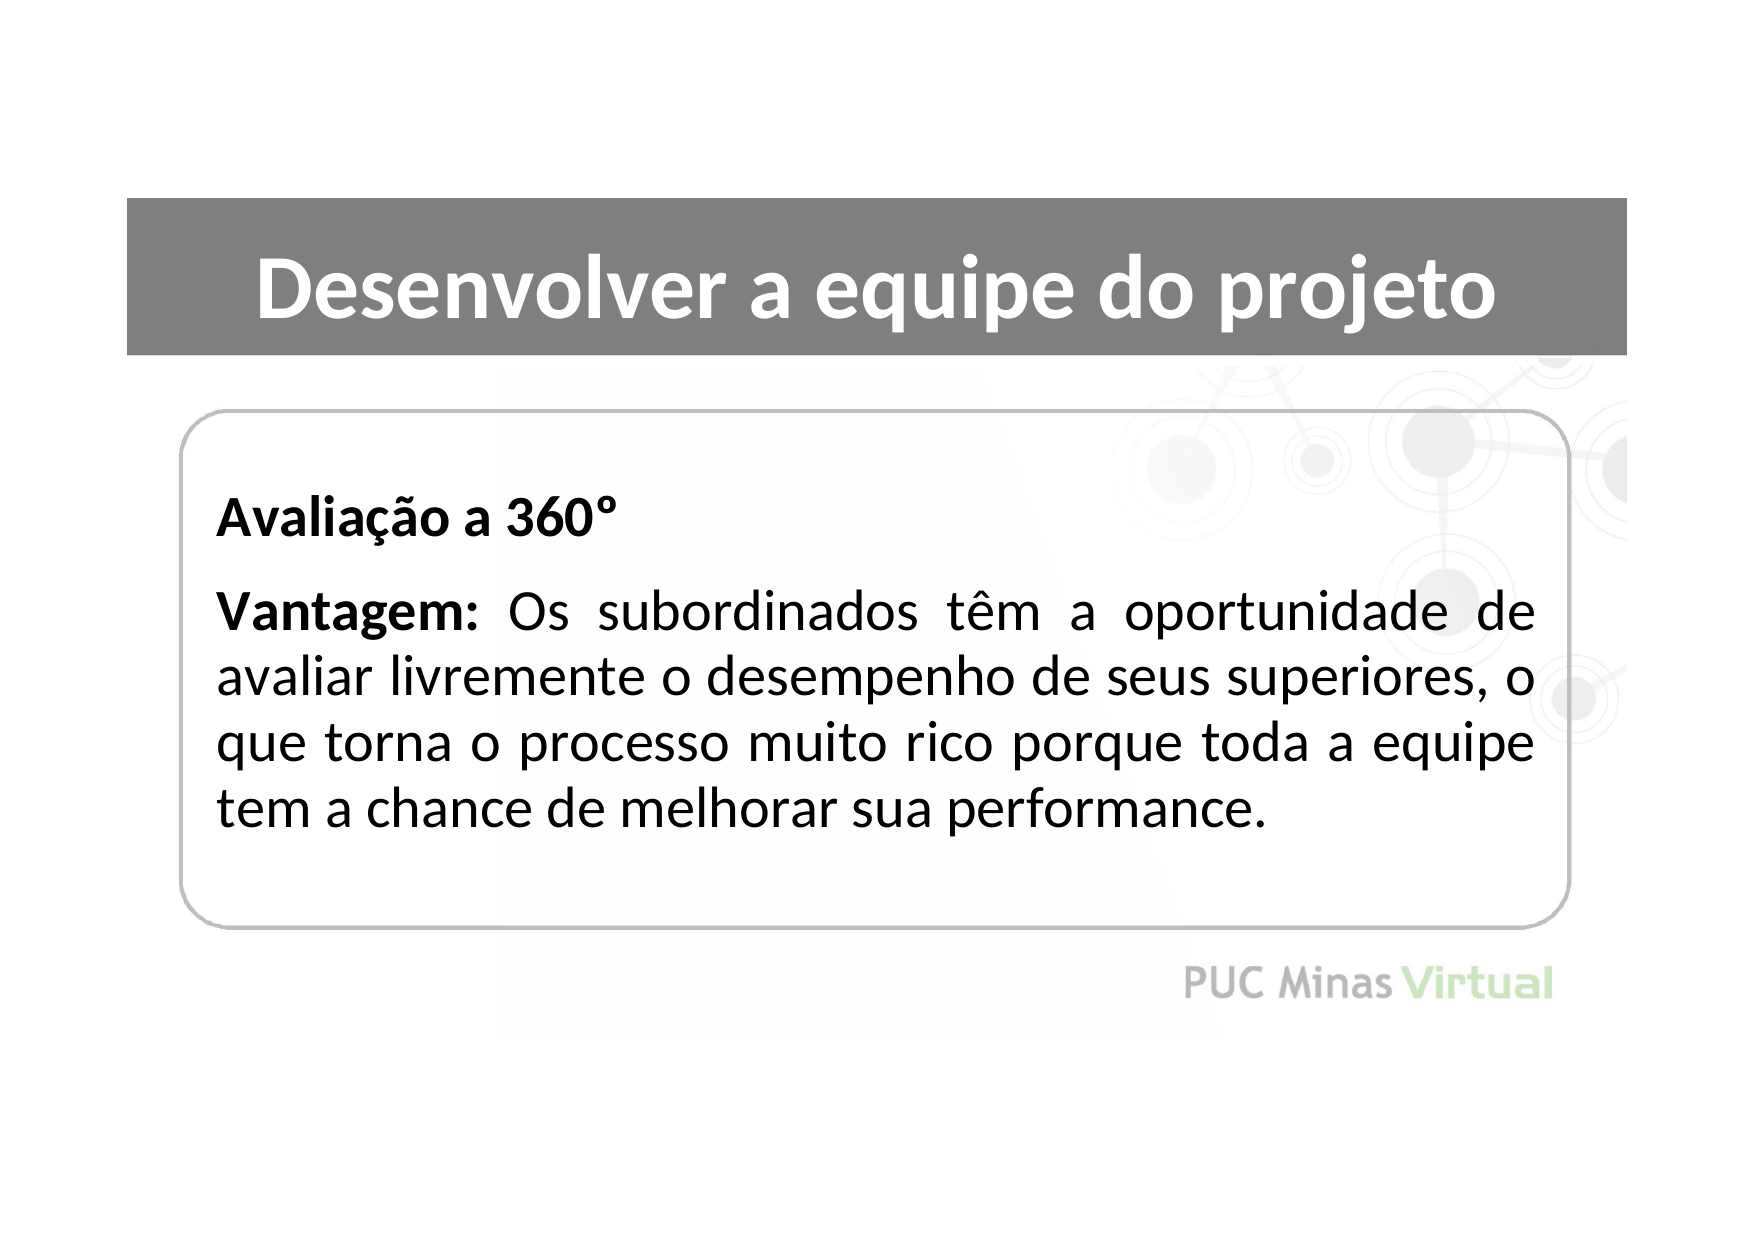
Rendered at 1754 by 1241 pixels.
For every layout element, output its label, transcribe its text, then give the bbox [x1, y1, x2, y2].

text Avaliação a 360º [217, 480, 1604, 551]
text Vantagem: Os subordinados têm a oportunidade de avaliar livremente o desempenho de seus superiores, o que torna o processo muito rico porque toda a equipe tem a chance de melhorar sua performance. [217, 577, 1537, 842]
text Desenvolver a equipe do projeto [150, 229, 1604, 341]
picture [127, 198, 1628, 1042]
